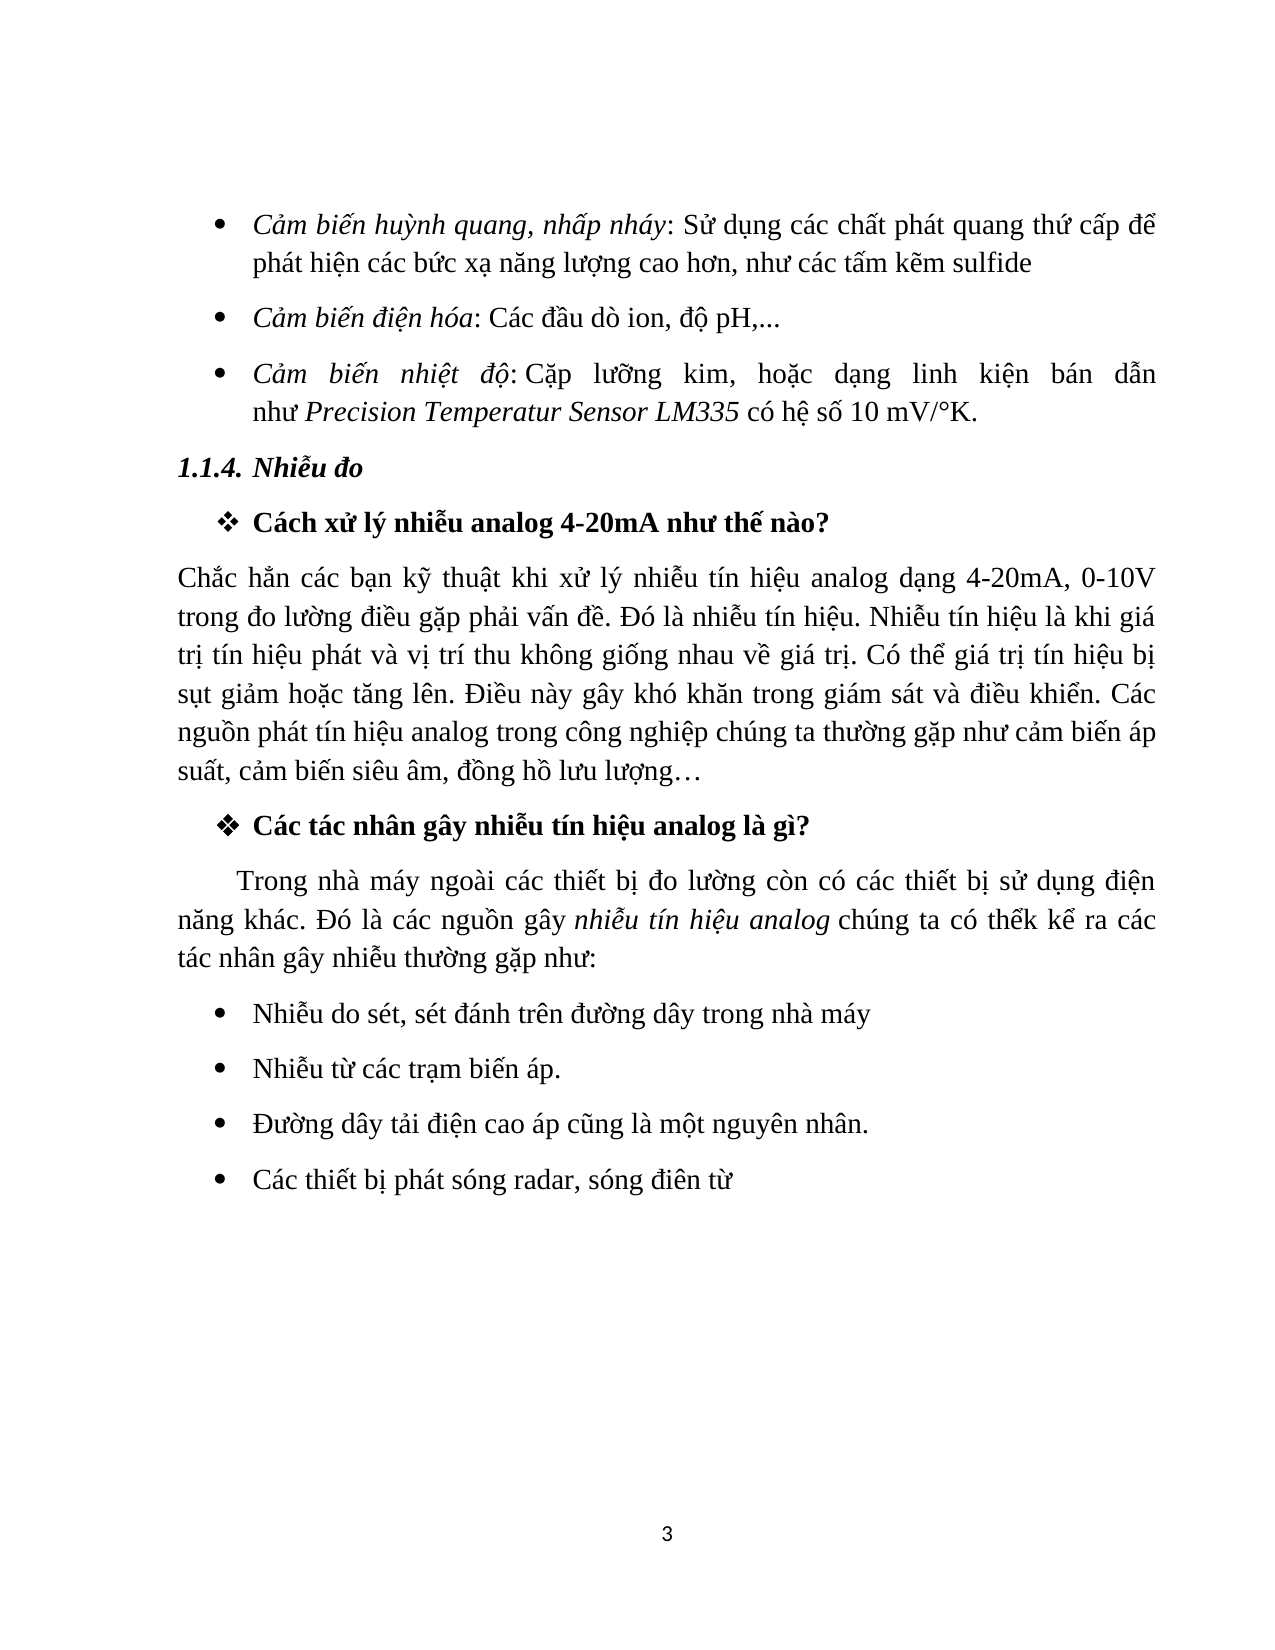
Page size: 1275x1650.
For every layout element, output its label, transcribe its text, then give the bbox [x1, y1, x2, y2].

list Cảm biến điện hóa: Các đầu dò ion, độ pH,... [215, 301, 1157, 334]
list Cảm biến huỳnh quang, nhấp nháy: Sử dụng các chất phát quang thứ cấp để phát hiện các bức xạ năng lượng cao hơn, như các tấm kẽm sulfide [215, 207, 1157, 279]
list Các thiết bị phát sóng radar, sóng điên từ [215, 1162, 1157, 1195]
list Nhiễu từ các trạm biến áp. [215, 1051, 1157, 1085]
text Trong nhà máy ngoài các thiết bị đo lường còn có các thiết bị sử dụng điện năng khác. Đó là các nguồn gây nhiễu tín hiệu analog chúng ta có thểk kể ra các tác nhân gây nhiễu thường gặp như: [177, 863, 1157, 974]
list Cảm biến nhiệt độ: Cặp lưỡng kim, hoặc dạng linh kiện bán dẫn như Precision Temperatur Sensor LM335 có hệ số 10 mV/°K. [215, 356, 1157, 428]
list Đường dây tải điện cao áp cũng là một nguyên nhân. [215, 1106, 1157, 1140]
text Nhiễu đo [177, 450, 1157, 483]
text Chắc hẳn các bạn kỹ thuật khi xử lý nhiễu tín hiệu analog dạng 4-20mA, 0-10V trong đo lường điều gặp phải vấn đề. Đó là nhiễu tín hiệu. Nhiễu tín hiệu là khi giá trị tín hiệu phát và vị trí thu không giống nhau về giá trị. Có thể giá trị tín hiệu bị sụt giảm hoặc tăng lên. Điều này gây khó khăn trong giám sát và điều khiển. Các nguồn phát tín hiệu analog trong công nghiệp chúng ta thường gặp như cảm biến áp suất, cảm biến siêu âm, đồng hồ lưu lượng… [177, 560, 1157, 787]
list Cách xử lý nhiễu analog 4-20mA như thế nào? [215, 505, 1157, 539]
list Nhiễu do sét, sét đánh trên đường dây trong nhà máy [215, 996, 1157, 1029]
list Các tác nhân gây nhiễu tín hiệu analog là gì? [215, 808, 1157, 842]
